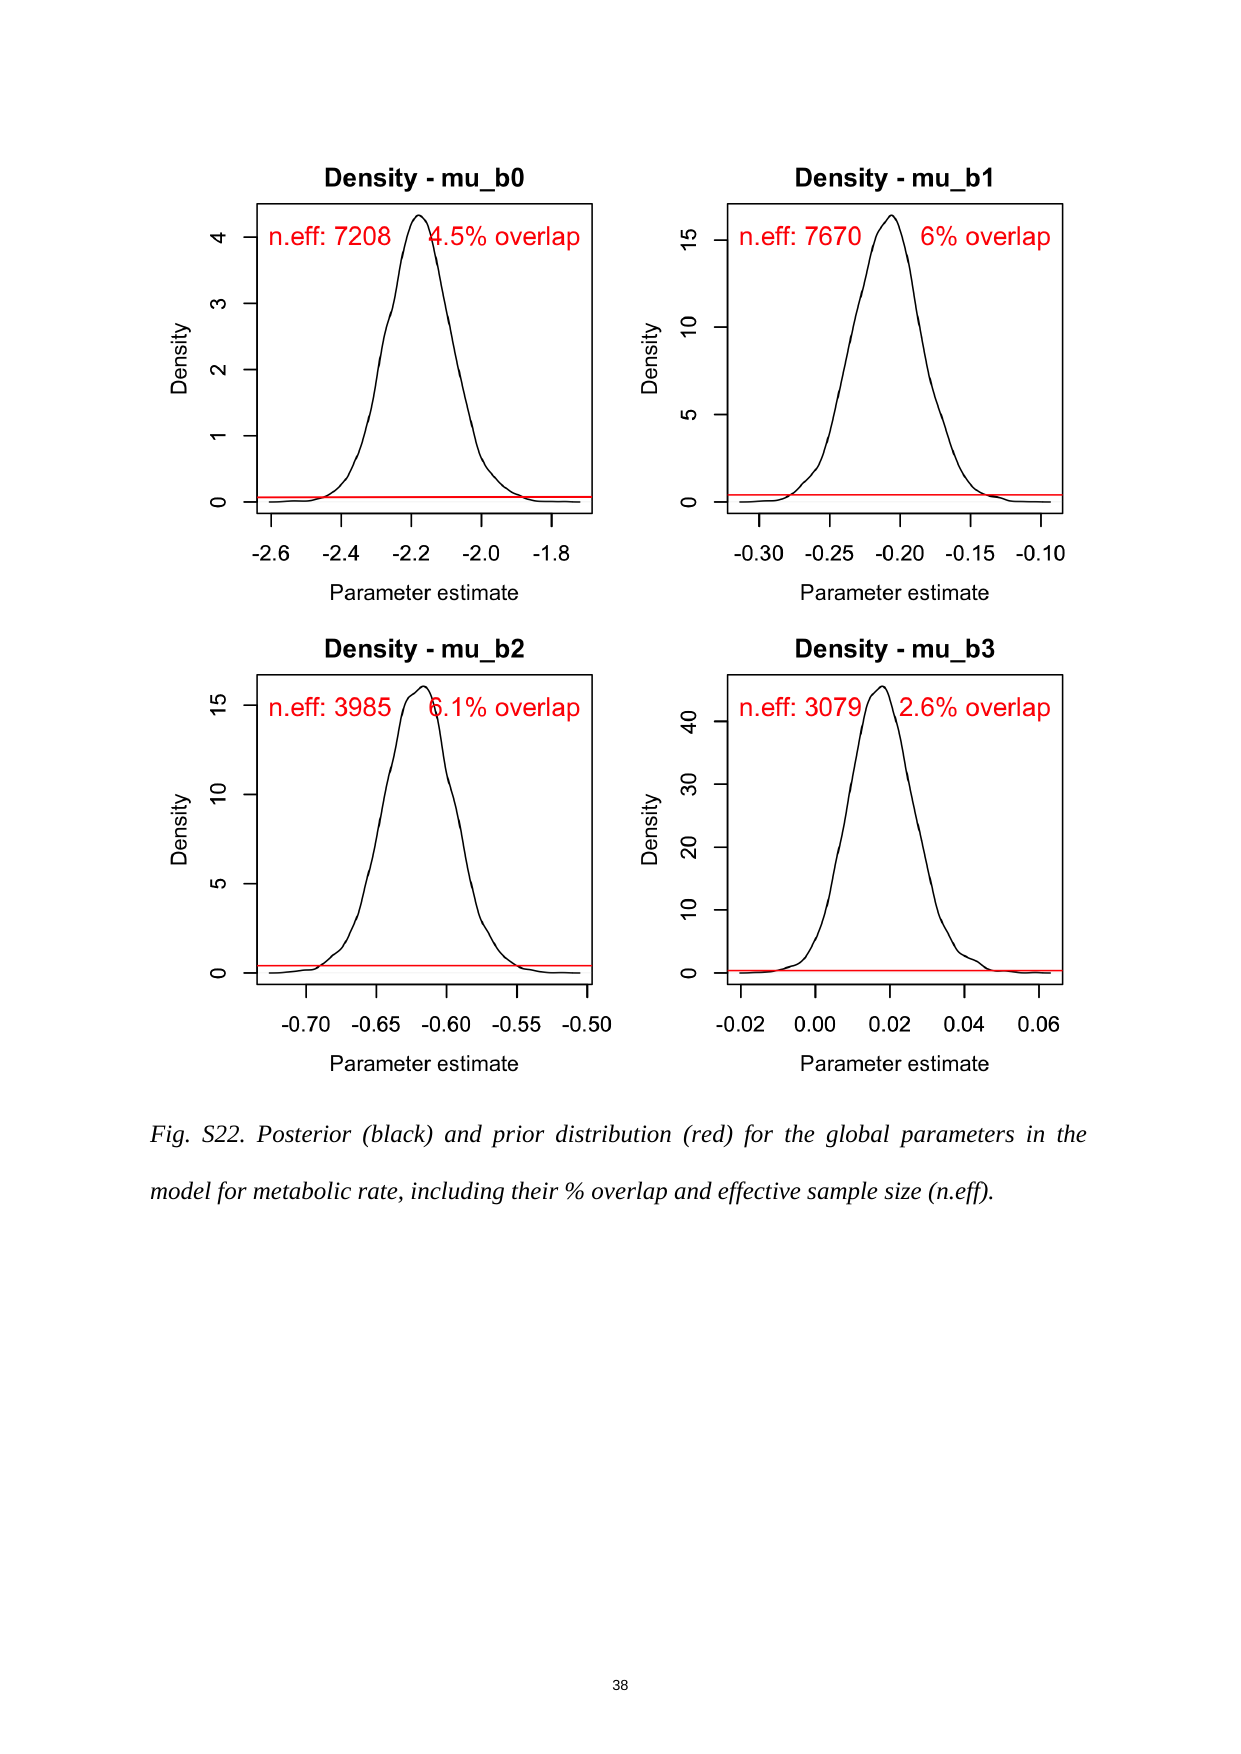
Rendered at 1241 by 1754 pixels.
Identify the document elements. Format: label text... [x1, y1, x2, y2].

text Fig. S22. Posterior (black) and prior distribution (red) for the global parameters in the model for metabolic rate, including their % overlap and effective sample size (n.eff). [150, 1119, 1090, 1205]
picture [150, 150, 1091, 1091]
